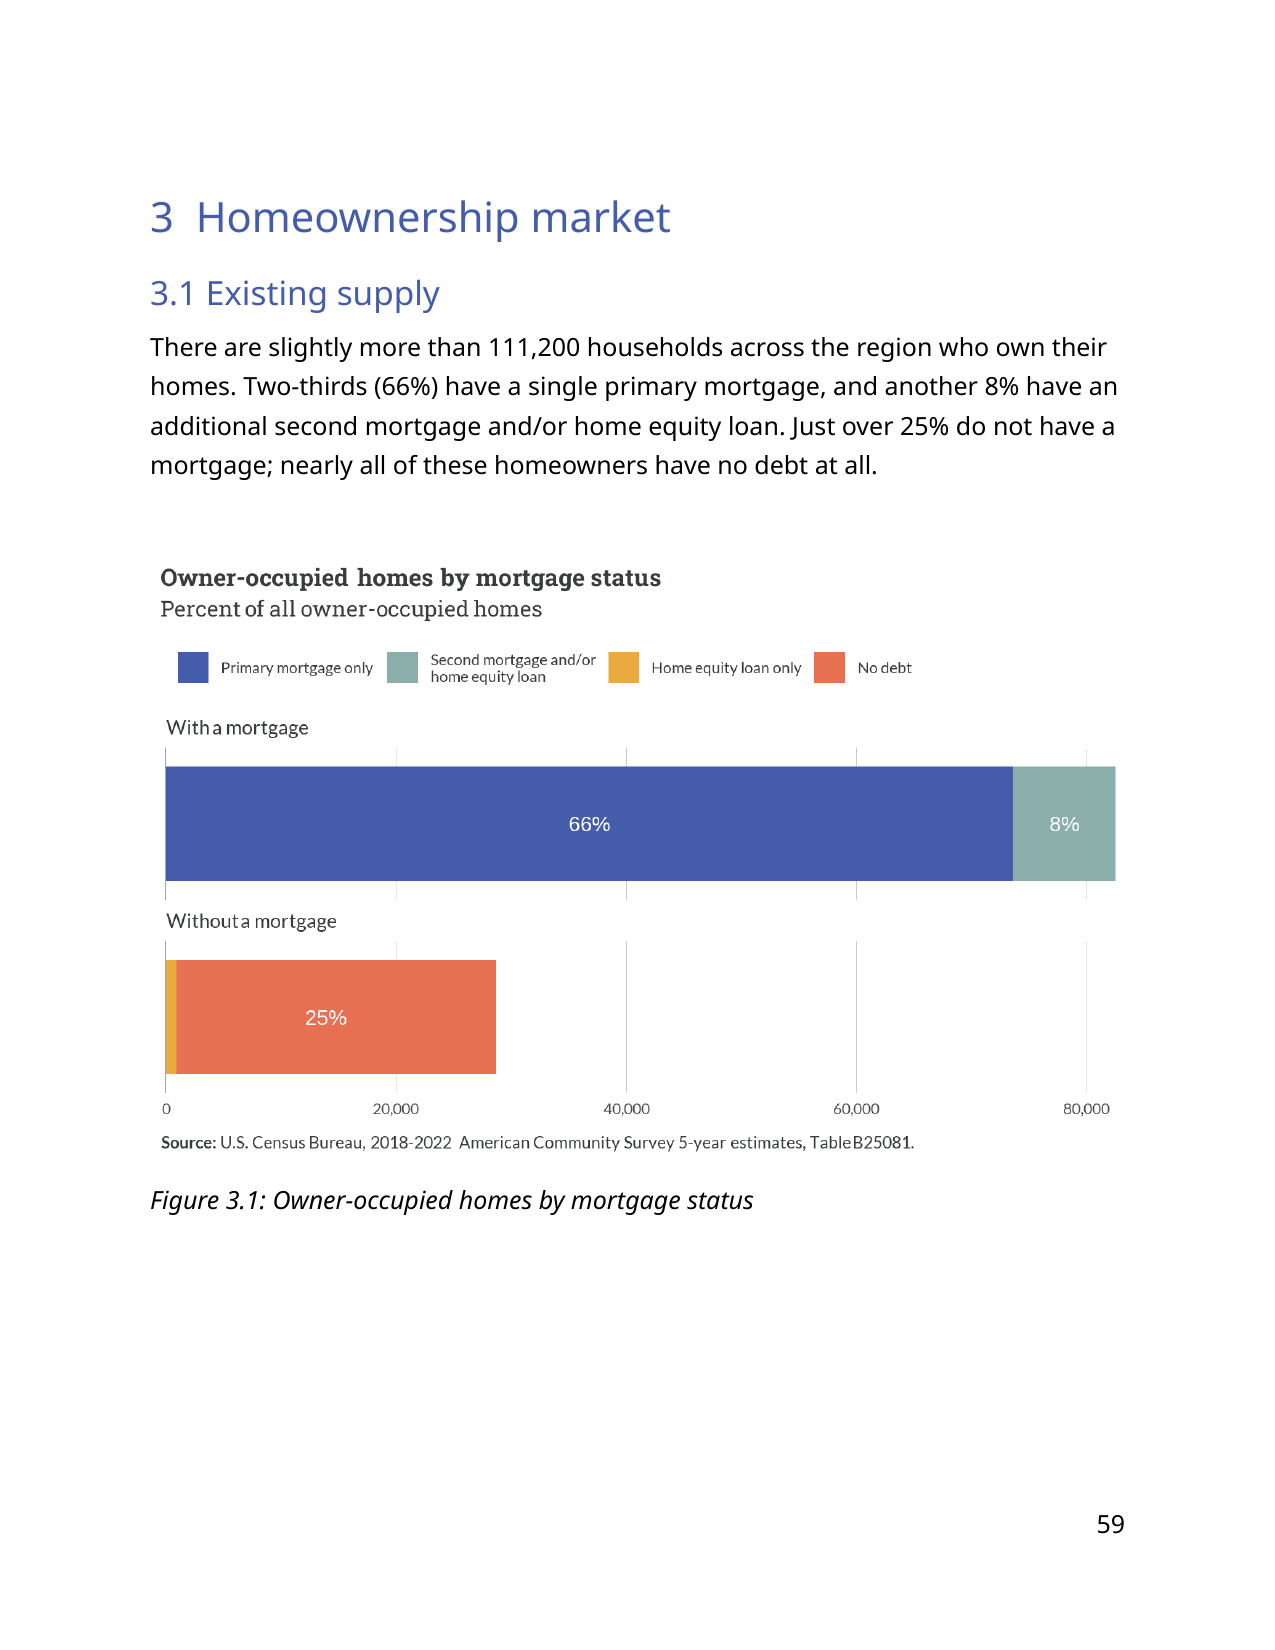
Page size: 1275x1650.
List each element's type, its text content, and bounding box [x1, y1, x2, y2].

subtitle 3 Homeownership market [150, 187, 1125, 244]
picture [150, 559, 1125, 1162]
subtitle 3.1 Existing supply [150, 269, 1125, 315]
text There are slightly more than 111,200 households across the region who own their homes. Two-thirds (66%) have a single primary mortgage, and another 8% have an additional second mortgage and/or home equity loan. Just over 25% do not have a mortgage; nearly all of these homeowners have no debt at all. [150, 330, 1125, 481]
text Figure 3.1: Owner-occupied homes by mortgage status [150, 1183, 1125, 1217]
